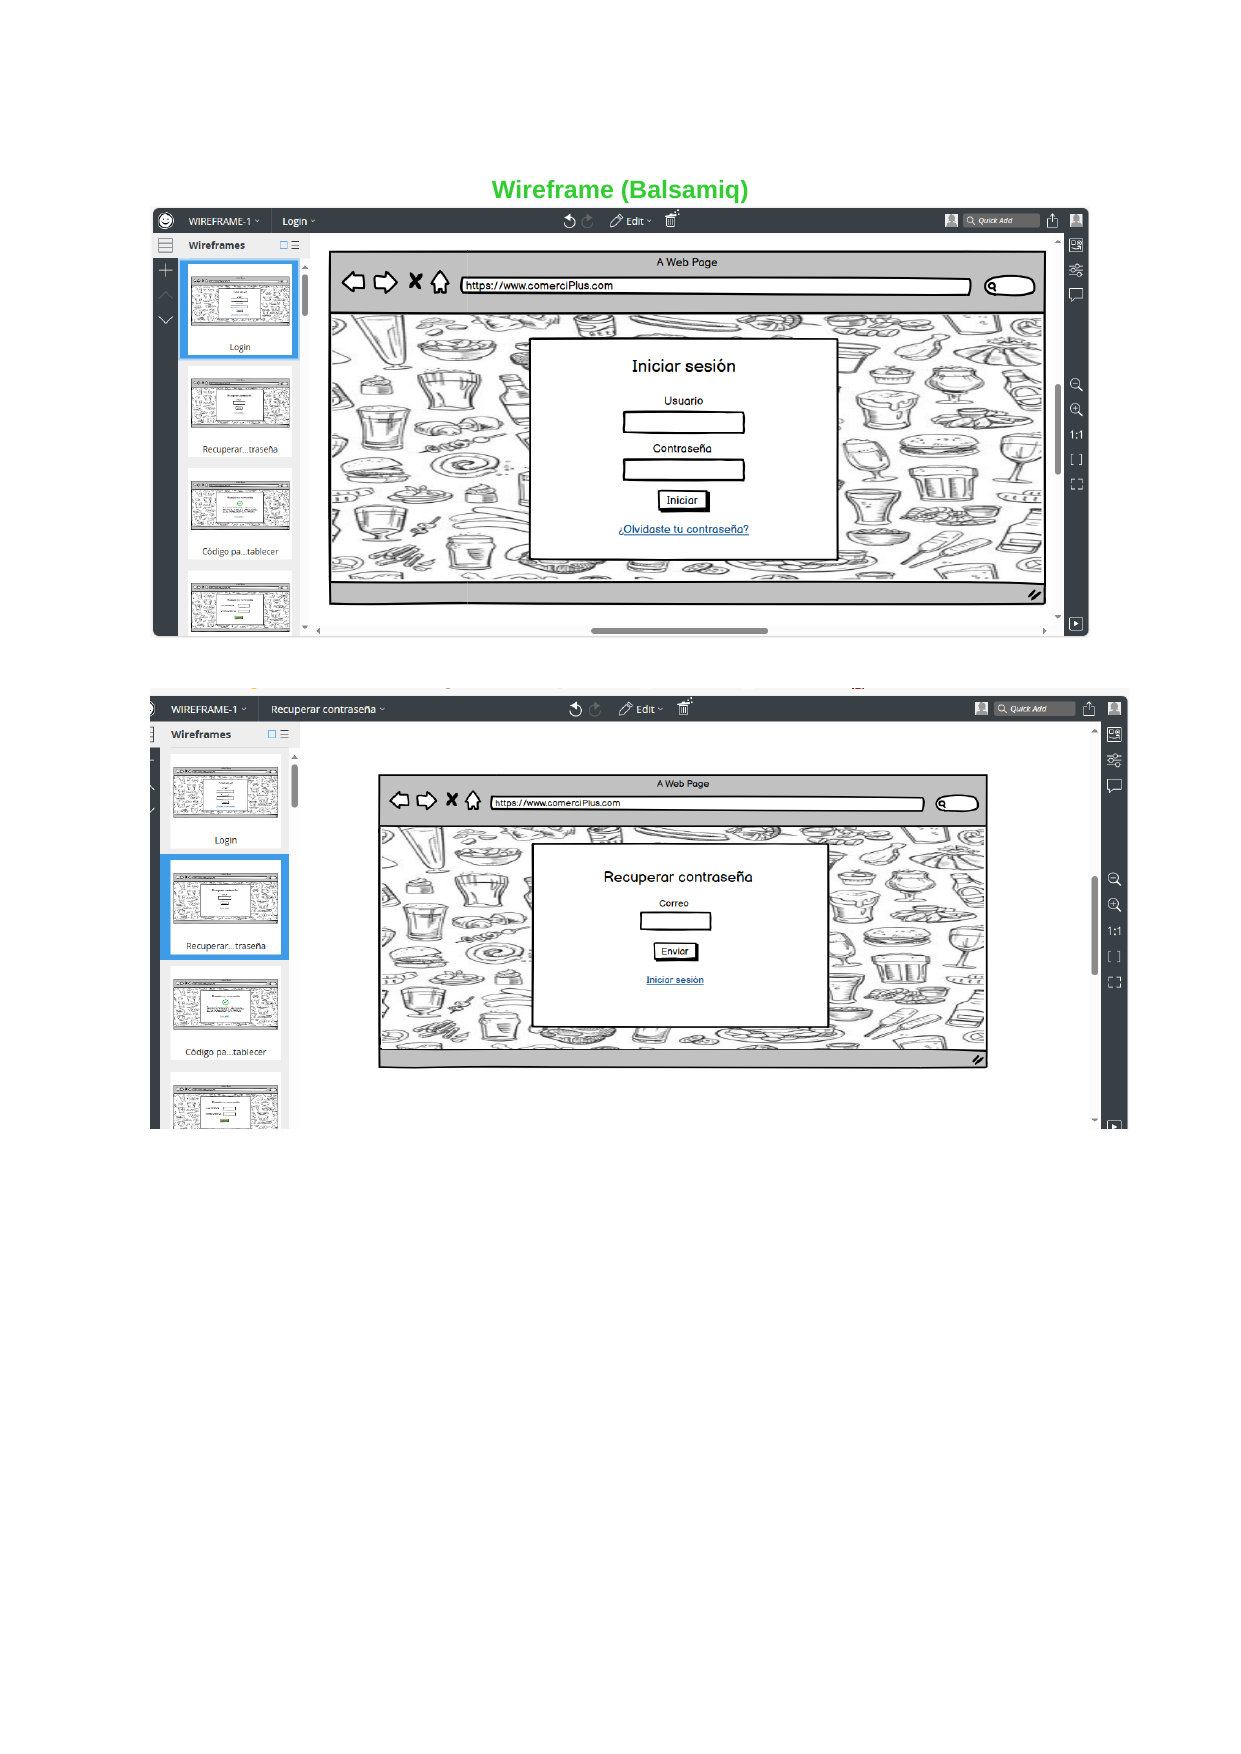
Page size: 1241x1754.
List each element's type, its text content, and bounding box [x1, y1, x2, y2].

picture [150, 206, 1091, 638]
subtitle Wireframe (Balsamiq) [150, 175, 1090, 204]
picture [150, 688, 1130, 1129]
